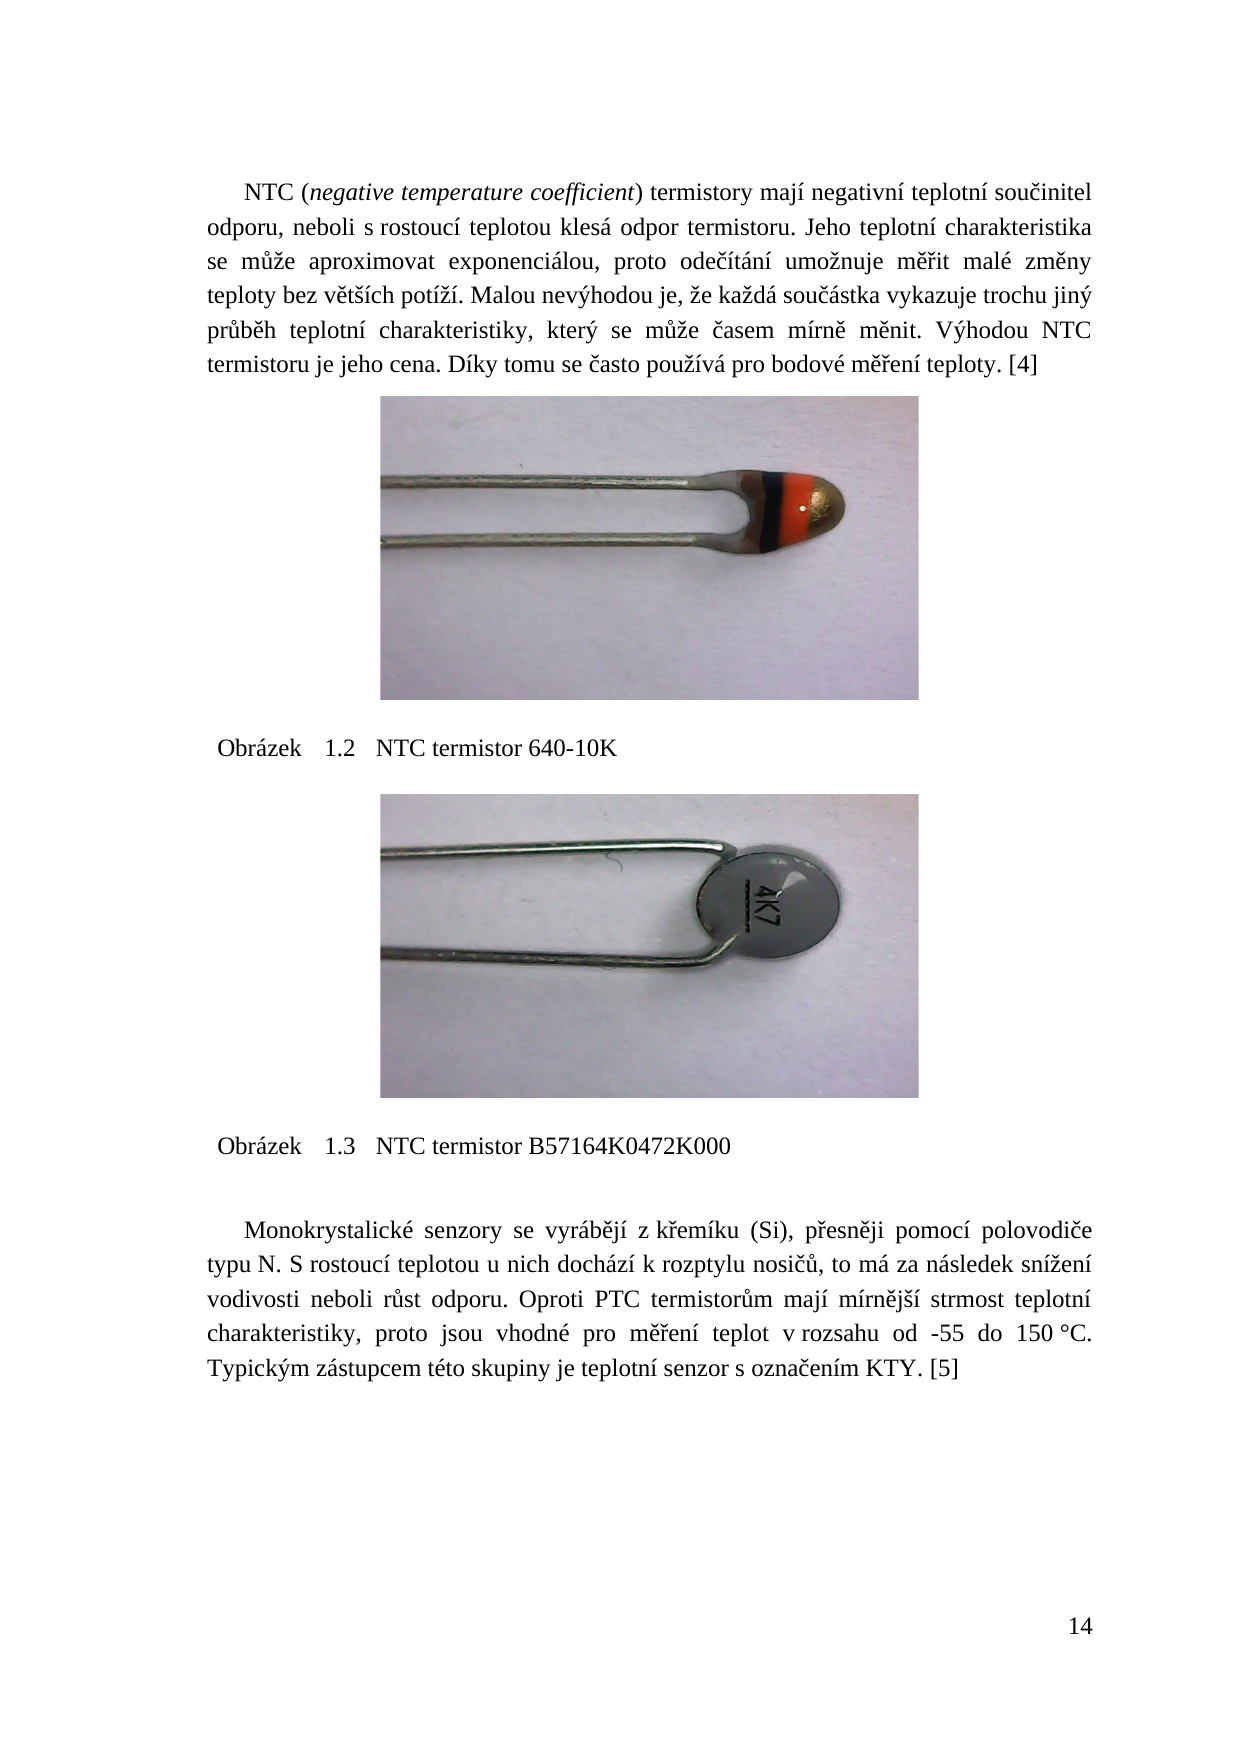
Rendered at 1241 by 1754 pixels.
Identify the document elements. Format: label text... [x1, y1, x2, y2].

table_cell 1.3 NTC termistor B57164K0472K000 [313, 1118, 1092, 1180]
text Monokrystalické senzory se vyrábějí z křemíku (Si), přesněji pomocí polovodiče typu N. S rostoucí teplotou u nich dochází k rozptylu nosičů, to má za následek snížení vodivosti neboli růst odporu. Oproti PTC termistorům mají mírnější strmost teplotní charakteristiky, proto jsou vhodné pro měření teplot v rozsahu od -55 do 150 °C. Typickým zástupcem této skupiny je teplotní senzor s označením KTY. [5] [207, 1215, 1092, 1381]
picture [380, 794, 919, 1098]
table_header [207, 384, 1092, 720]
text NTC (negative temperature coefficient) termistory mají negativní teplotní součinitel odporu, neboli s rostoucí teplotou klesá odpor termistoru. Jeho teplotní charakteristika se může aproximovat exponenciálou, proto odečítání umožnuje měřit malé změny teploty bez větších potíží. Malou nevýhodou je, že každá součástka vykazuje trochu jiný průběh teplotní charakteristiky, který se může časem mírně měnit. Výhodou NTC termistoru je jeho cena. Díky tomu se často používá pro bodové měření teploty. [4] [207, 177, 1092, 378]
picture [380, 396, 919, 700]
table_cell 1.2 NTC termistor 640-10K [313, 720, 1092, 782]
table_cell Obrázek [207, 720, 313, 782]
table_cell [207, 782, 1092, 1118]
table_cell Obrázek [207, 1118, 313, 1180]
